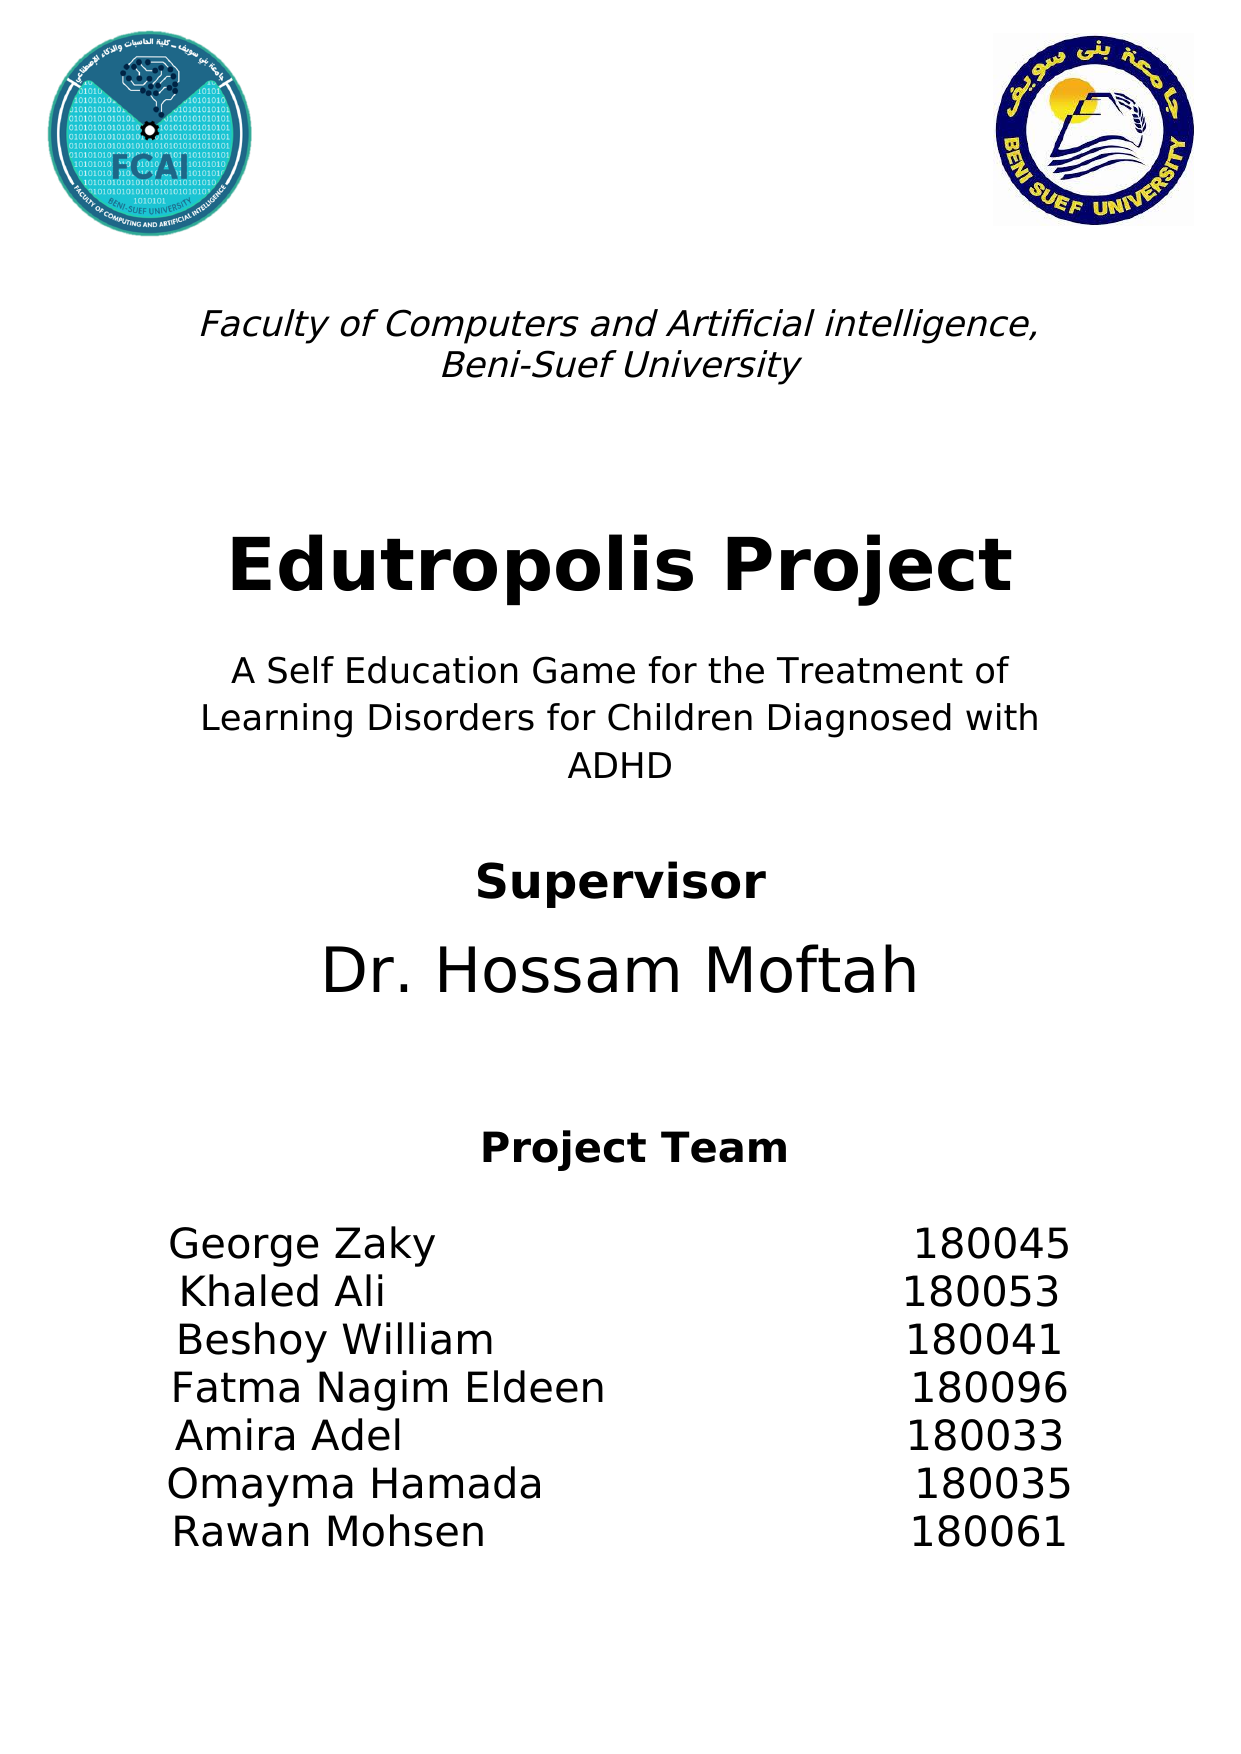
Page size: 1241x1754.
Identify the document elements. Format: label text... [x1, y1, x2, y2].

text Project Team [150, 1124, 1090, 1172]
text Amira Adel 180033 [150, 1412, 1090, 1460]
text Dr. Hossam Moftah [150, 935, 1090, 1008]
picture [993, 33, 1194, 226]
text A Self Education Game for the Treatment of Learning Disorders for Children Diagnosed with ADHD [150, 651, 1090, 787]
picture [27, 18, 266, 252]
text Beni-Suef University [150, 344, 1090, 386]
text Supervisor [150, 854, 1090, 910]
text Faculty of Computers and Artificial intelligence, [150, 303, 1090, 344]
text Omayma Hamada 180035 [150, 1460, 1090, 1508]
text Fatma Nagim Eldeen 180096 [150, 1364, 1090, 1412]
subtitle Edutropolis Project [150, 522, 1090, 607]
text Khaled Ali 180053 [150, 1268, 1090, 1316]
text Rawan Mohsen 180061 [150, 1508, 1090, 1556]
text Beshoy William 180041 [150, 1316, 1090, 1364]
text George Zaky 180045 [150, 1220, 1090, 1268]
